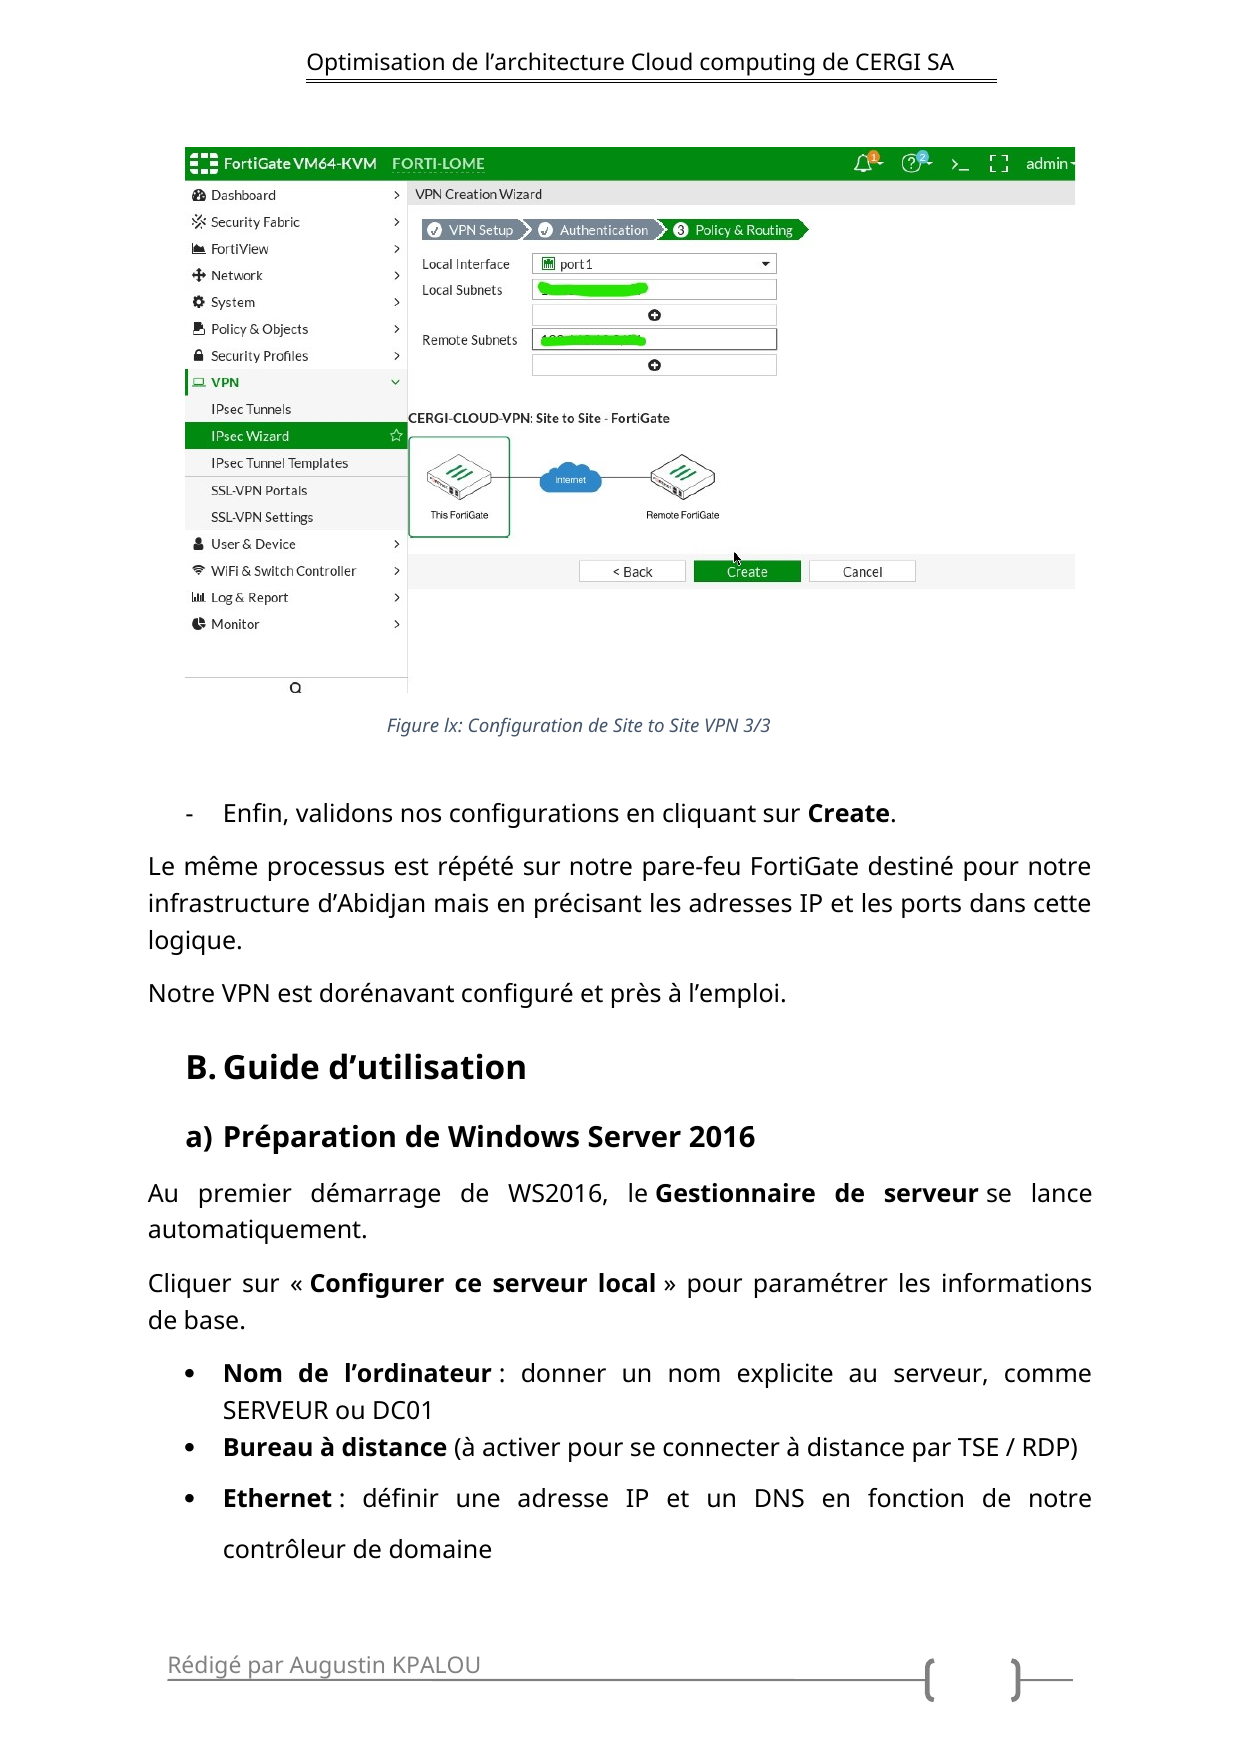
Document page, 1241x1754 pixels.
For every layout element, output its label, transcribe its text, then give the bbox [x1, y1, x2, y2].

text Figure lx: Configuration de Site to Site VPN 3/3 [148, 712, 1093, 738]
list Bureau à distance (à activer pour se connecter à distance par TSE / RDP) [185, 1429, 1093, 1463]
subtitle Guide d’utilisation [185, 1043, 1093, 1089]
picture [185, 147, 1076, 693]
list Enfin, validons nos configurations en cliquant sur Create. [185, 795, 1093, 829]
text Notre VPN est dorénavant configuré et près à l’emploi. [148, 976, 1093, 1010]
text Le même processus est répété sur notre pare-feu FortiGate destiné pour notre infrastructure d’Abidjan mais en précisant les adresses IP et les ports dans cette logique. [148, 849, 1093, 956]
text Cliquer sur « Configurer ce serveur local » pour paramétrer les informations de base. [148, 1266, 1093, 1336]
list Nom de l’ordinateur : donner un nom explicite au serveur, comme SERVEUR ou DC01 [185, 1356, 1093, 1427]
text Au premier démarrage de WS2016, le Gestionnaire de serveur se lance automatiquement. [148, 1175, 1093, 1246]
subtitle Préparation de Windows Server 2016 [185, 1116, 1093, 1156]
list Ethernet : définir une adresse IP et un DNS en fonction de notre contrôleur de domaine [185, 1480, 1093, 1565]
